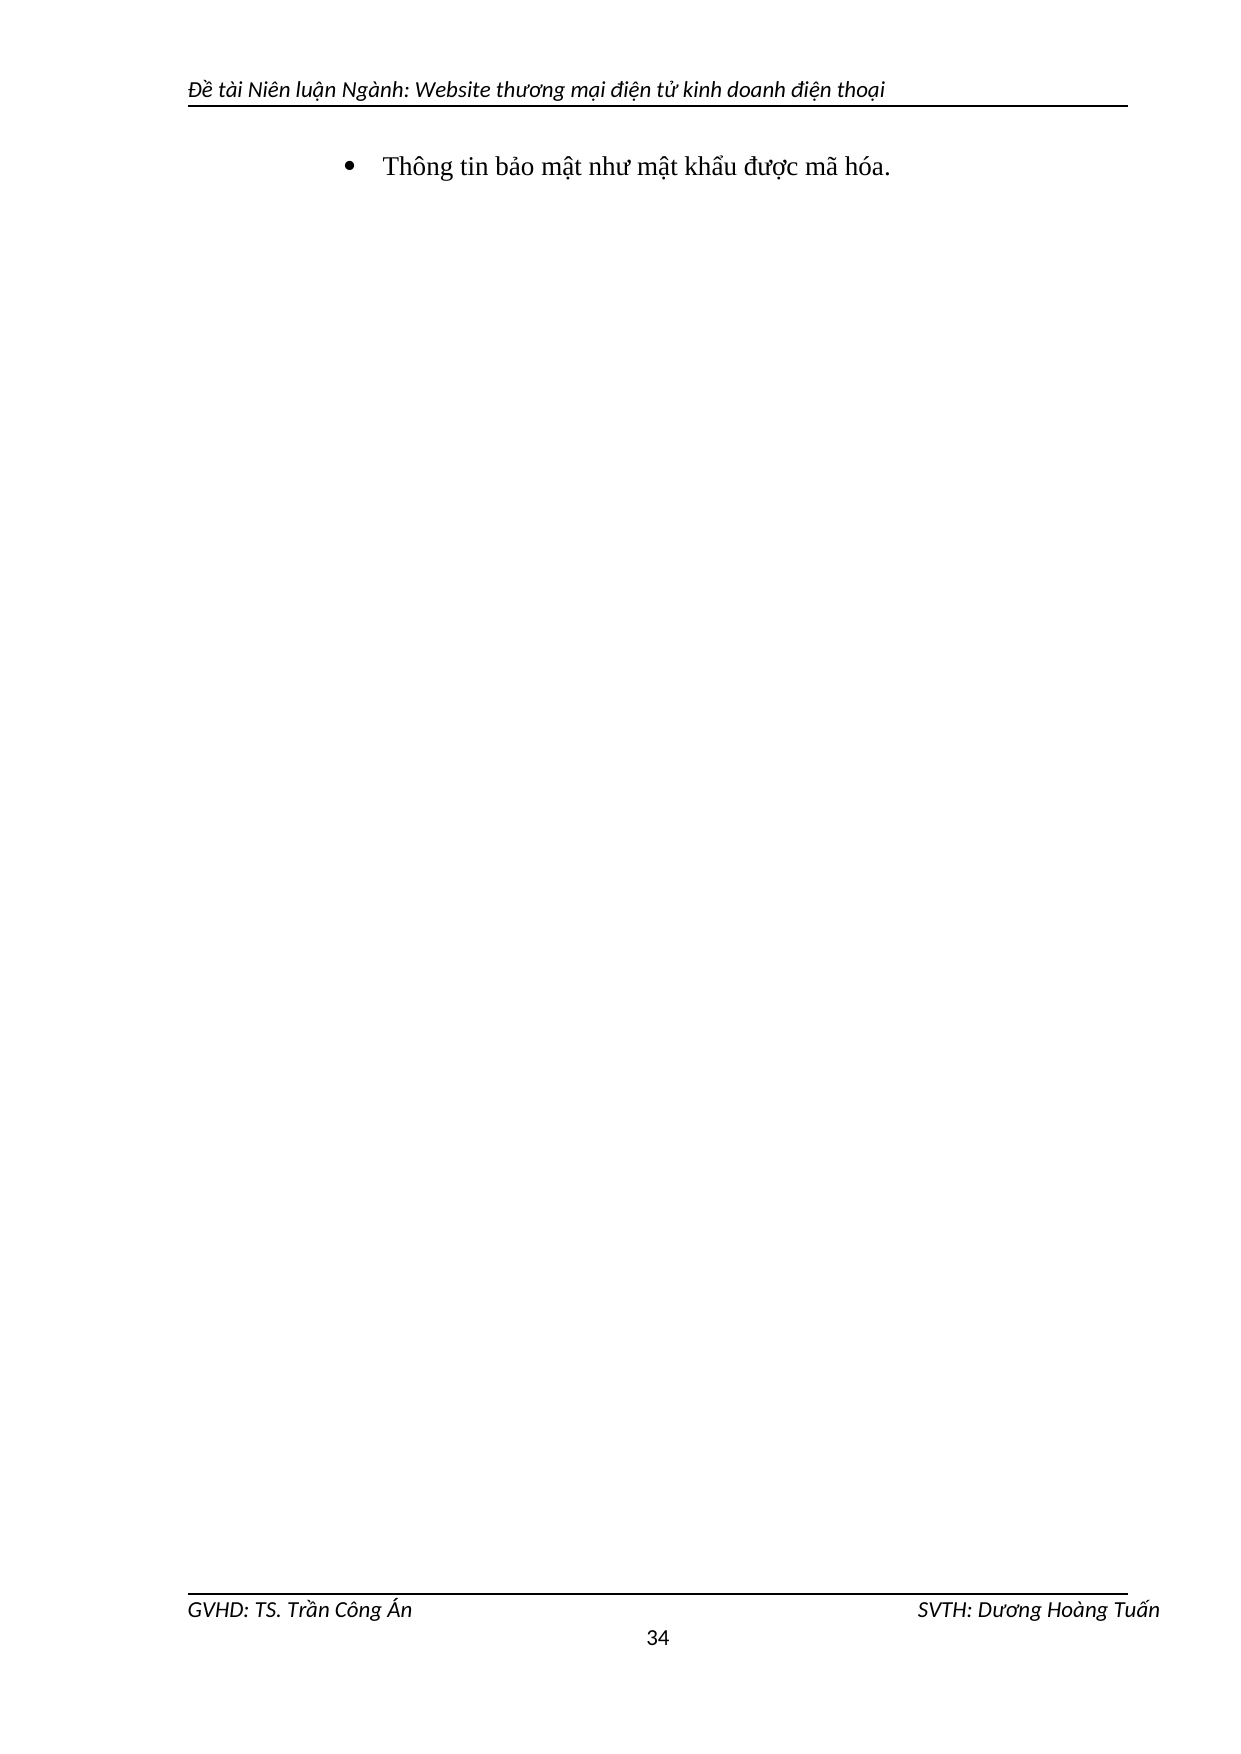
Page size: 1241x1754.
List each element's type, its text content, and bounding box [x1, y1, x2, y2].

list Thông tin bảo mật như mật khẩu được mã hóa. [345, 150, 1128, 181]
